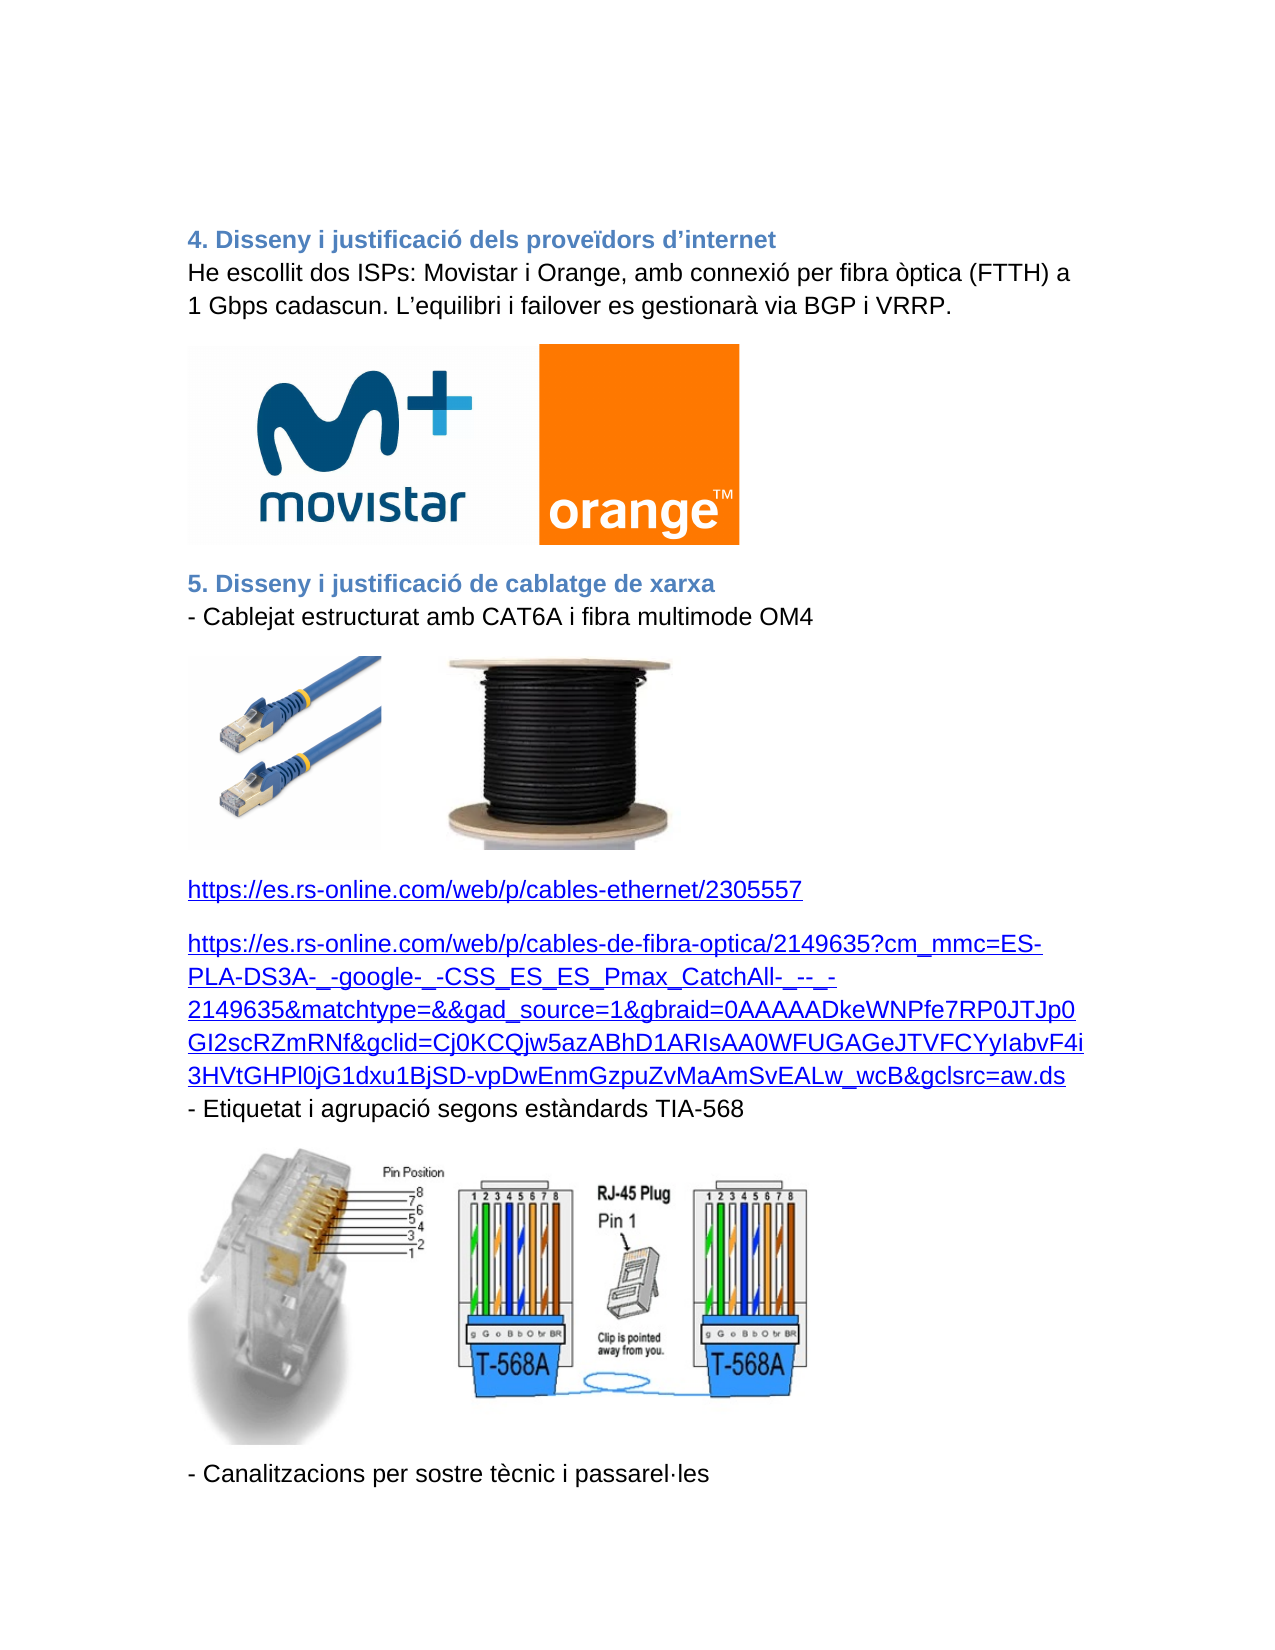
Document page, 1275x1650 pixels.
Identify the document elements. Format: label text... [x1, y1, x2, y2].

text He escollit dos ISPs: Movistar i Orange, amb connexió per fibra òptica (FTTH) a 1 Gbps cadascun. L’equilibri i failover es gestionarà via BGP i VRRP. [187, 258, 1087, 319]
picture [187, 656, 382, 850]
picture [438, 656, 681, 850]
text https://es.rs-online.com/web/p/cables-ethernet/2305557 [187, 875, 1087, 904]
picture [187, 1147, 828, 1455]
text https://es.rs-online.com/web/p/cables-de-fibra-optica/2149635?cm_mmc=ES-PLA-DS3A-_-google-_-CSS_ES_ES_Pmax_CatchAll-_--_-2149635&matchtype=&&gad_source=1&gbraid=0AAAAADkeWNPfe7RP0JTJp0GI2scRZmRNf&gclid=Cj0KCQjw5azABhD1ARIsAA0WFUGAGeJTVFCYyIabvF4i3HVtGHPl0jG1dxu1BjSD-vpDwEnmGzpuZvMaAmSvEALw_wcB&gclsrc=aw.ds - Etiquetat i agrupació segons estàndards TIA-568 [187, 929, 1087, 1123]
subtitle 5. Disseny i justificació de cablatge de xarxa [187, 569, 1087, 598]
subtitle 4. Disseny i justificació dels proveïdors d’internet [187, 225, 1087, 253]
picture [187, 344, 740, 545]
text - Cablejat estructurat amb CAT6A i fibra multimode OM4 [187, 602, 1087, 631]
